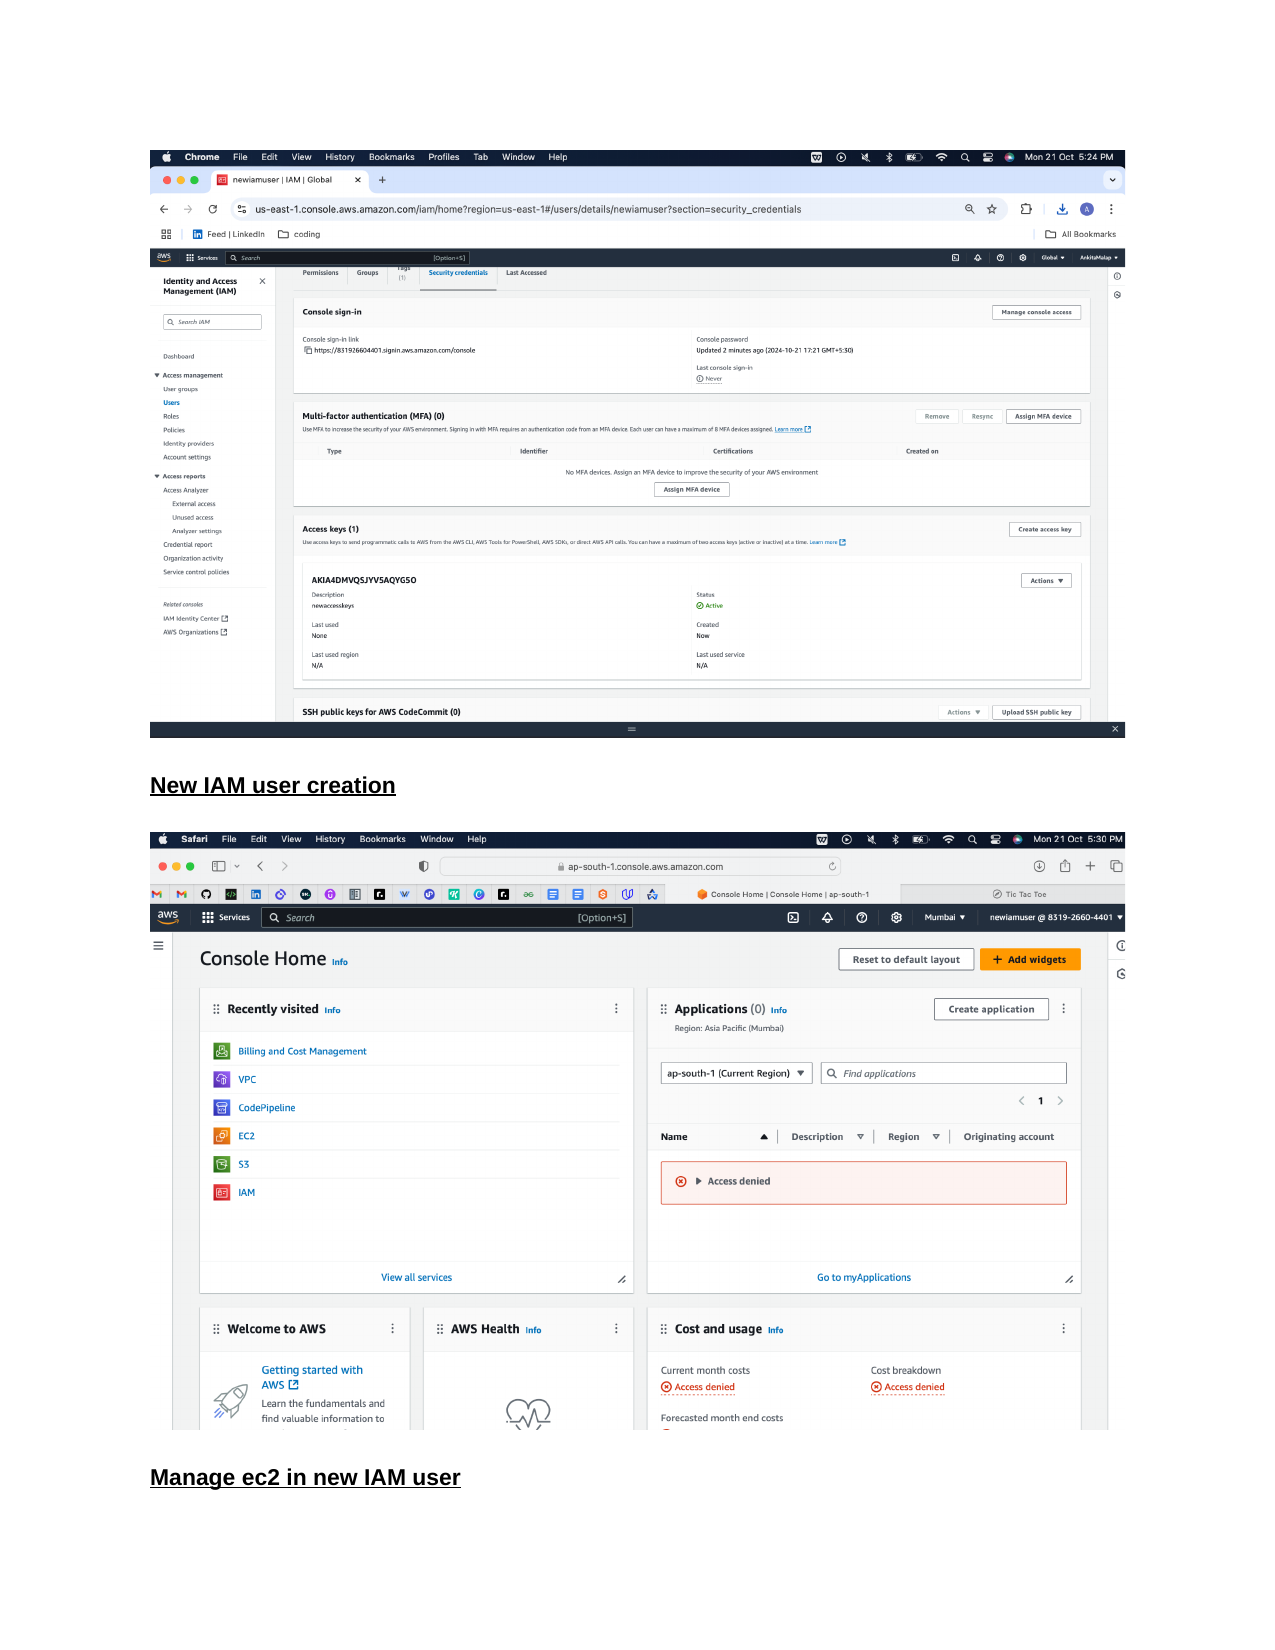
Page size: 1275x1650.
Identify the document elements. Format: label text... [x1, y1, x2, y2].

text Manage ec2 in new IAM user [150, 1464, 1125, 1490]
text New IAM user creation [150, 772, 1125, 798]
picture [150, 150, 1125, 738]
picture [150, 832, 1125, 1430]
